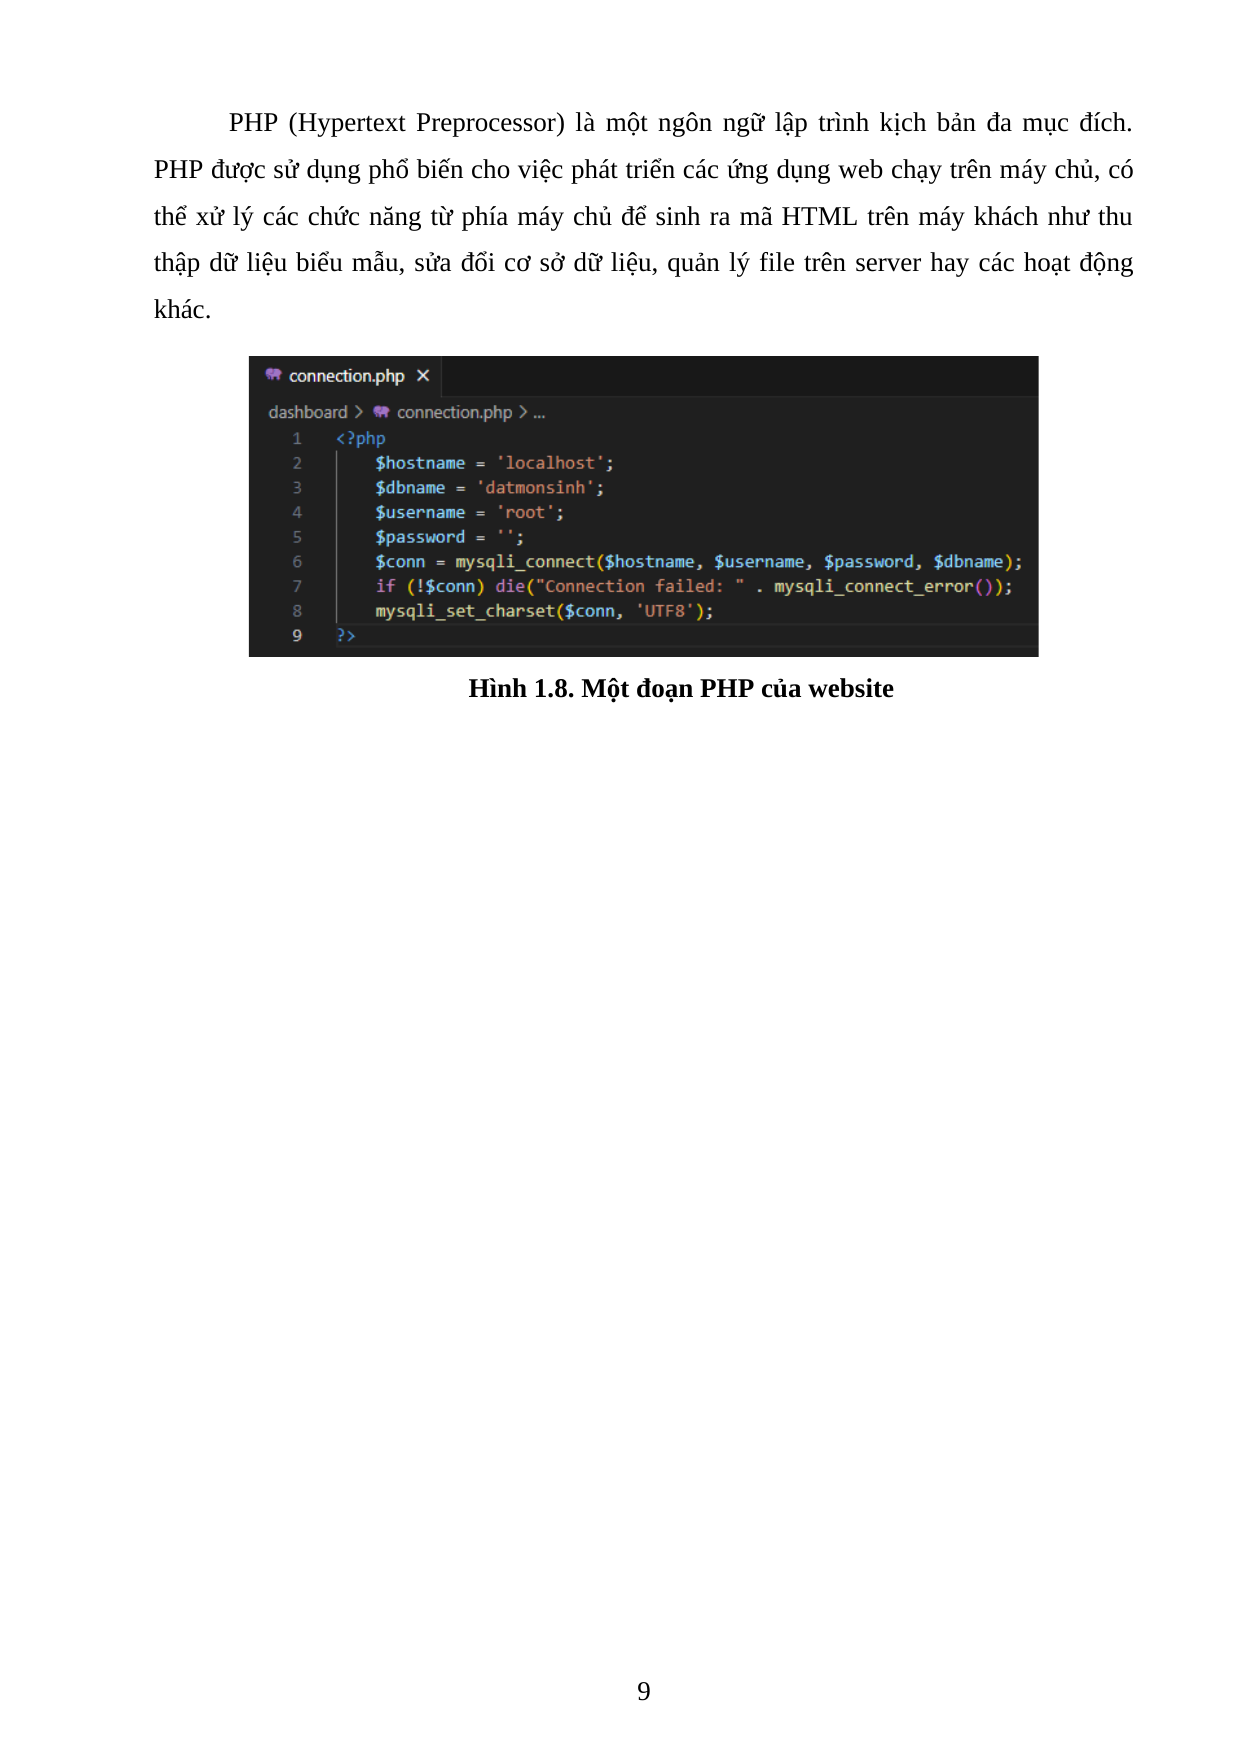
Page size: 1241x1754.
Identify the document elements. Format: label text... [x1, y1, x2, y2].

picture [248, 356, 1039, 657]
text Hình 1.8. Một đoạn PHP của website [228, 672, 1134, 703]
text PHP (Hypertext Preprocessor) là một ngôn ngữ lập trình kịch bản đa mục đích. PHP được sử dụng phổ biến cho việc phát triển các ứng dụng web chạy trên máy chủ, có thể xử lý các chức năng từ phía máy chủ để sinh ra mã HTML trên máy khách như thu thập dữ liệu biểu mẫu, sửa đổi cơ sở dữ liệu, quản lý file trên server hay các hoạt động khác. [153, 106, 1134, 324]
